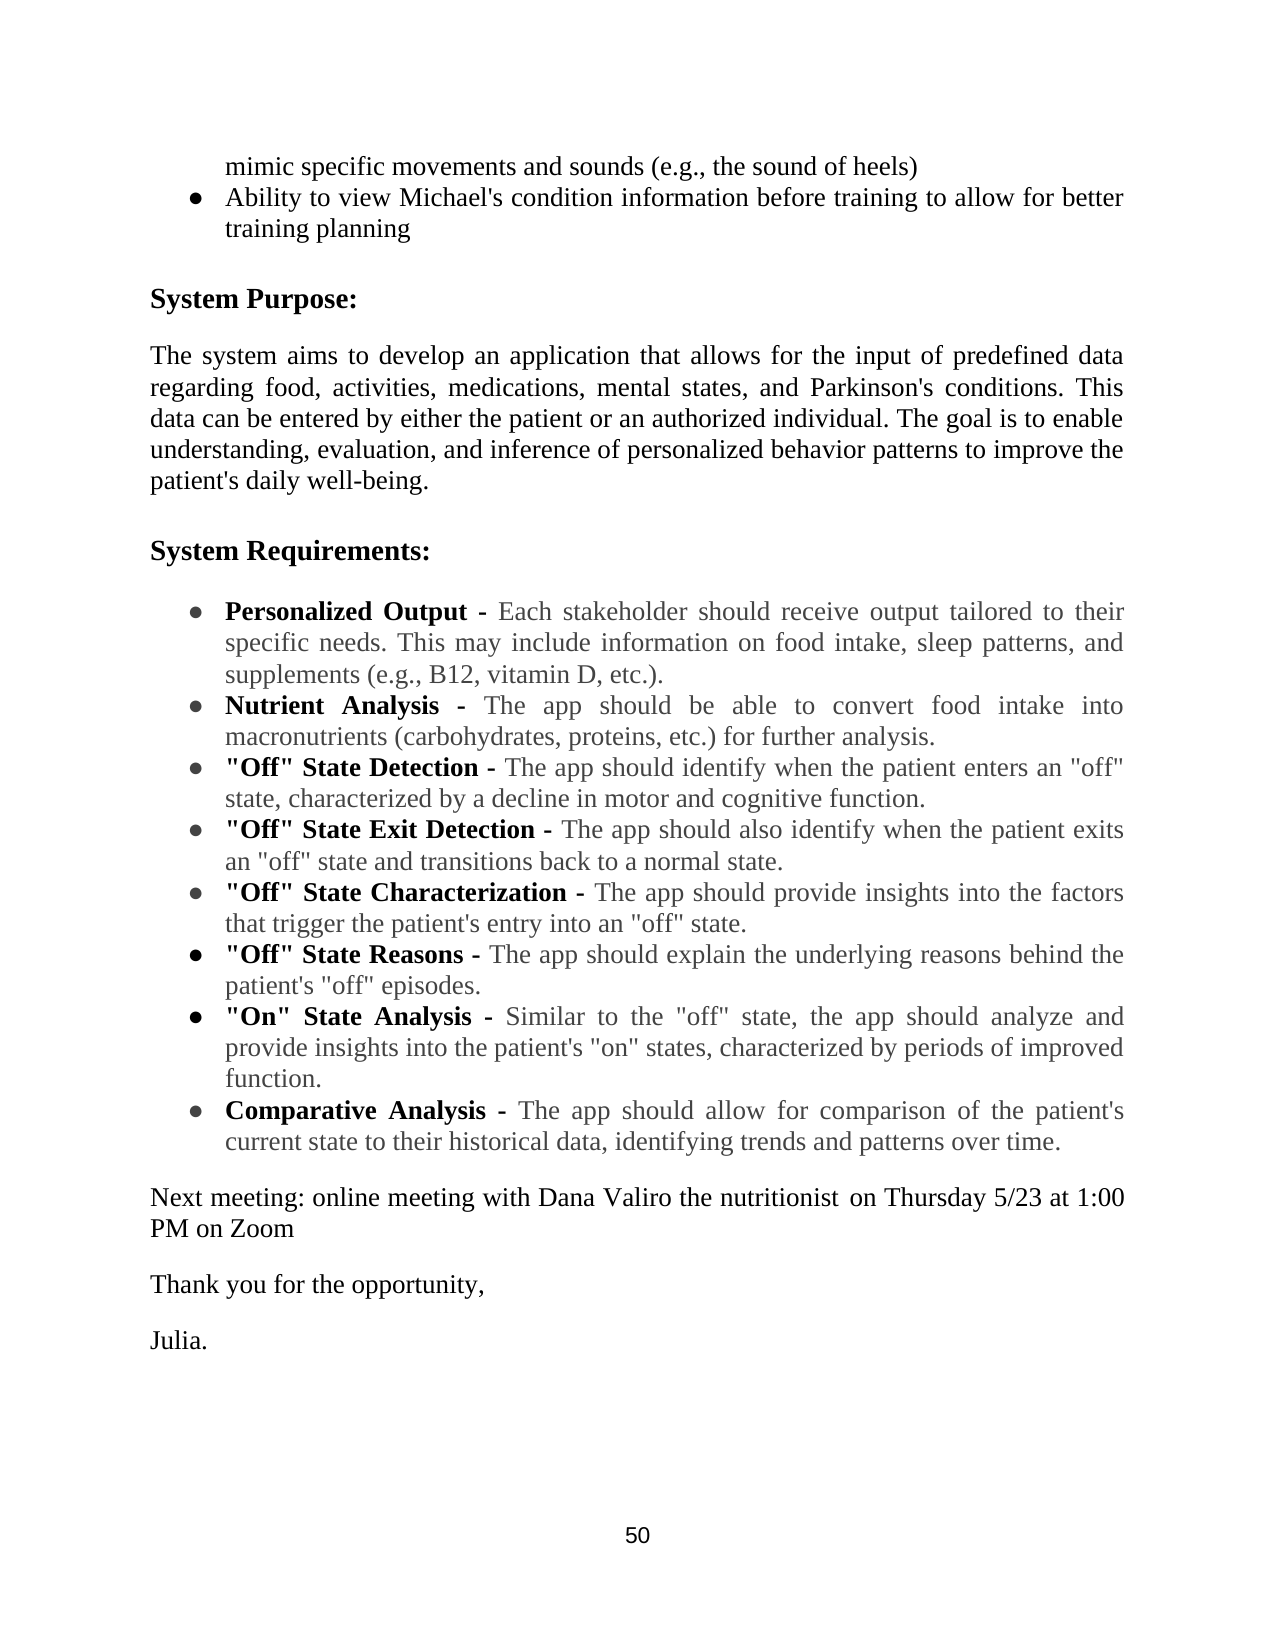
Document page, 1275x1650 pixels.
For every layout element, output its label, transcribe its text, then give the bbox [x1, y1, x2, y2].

subtitle "Off" State Characterization - The app should provide insights into the factors that trigger the patient's entry into an "off" state. [187, 876, 1125, 938]
subtitle "Off" State Reasons - The app should explain the underlying reasons behind the patient's "off" episodes. [187, 938, 1125, 1000]
text The system aims to develop an application that allows for the input of predefined data regarding food, activities, medications, mental states, and Parkinson's conditions. This data can be entered by either the patient or an authorized individual. The goal is to enable understanding, evaluation, and inference of personalized behavior patterns to improve the patient's daily well-being. [150, 339, 1125, 495]
subtitle Comparative Analysis - The app should allow for comparison of the patient's current state to their historical data, identifying trends and patterns over time. [187, 1094, 1125, 1156]
text Next meeting: online meeting with Dana Valiro the nutritionist on Thursday 5/23 at 1:00 PM on Zoom [150, 1181, 1125, 1243]
subtitle "Off" State Detection - The app should identify when the patient enters an "off" state, characterized by a decline in motor and cognitive function. [187, 751, 1125, 813]
subtitle System Purpose: [150, 281, 1125, 314]
subtitle System Requirements: [150, 533, 1125, 566]
subtitle "Off" State Exit Detection - The app should also identify when the patient exits an "off" state and transitions back to a normal state. [187, 813, 1125, 876]
text Julia. [150, 1324, 1125, 1356]
subtitle Nutrient Analysis - The app should be able to convert food intake into macronutrients (carbohydrates, proteins, etc.) for further analysis. [187, 689, 1125, 751]
subtitle "On" State Analysis - Similar to the "off" state, the app should analyze and provide insights into the patient's "on" states, characterized by periods of improved function. [187, 1000, 1125, 1094]
list Ability to view Michael's condition information before training to allow for better training planning [187, 181, 1125, 243]
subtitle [187, 150, 1125, 181]
subtitle Personalized Output - Each stakeholder should receive output tailored to their specific needs. This may include information on food intake, sleep patterns, and supplements (e.g., B12, vitamin D, etc.). [187, 595, 1125, 689]
text Thank you for the opportunity, [150, 1268, 1125, 1299]
